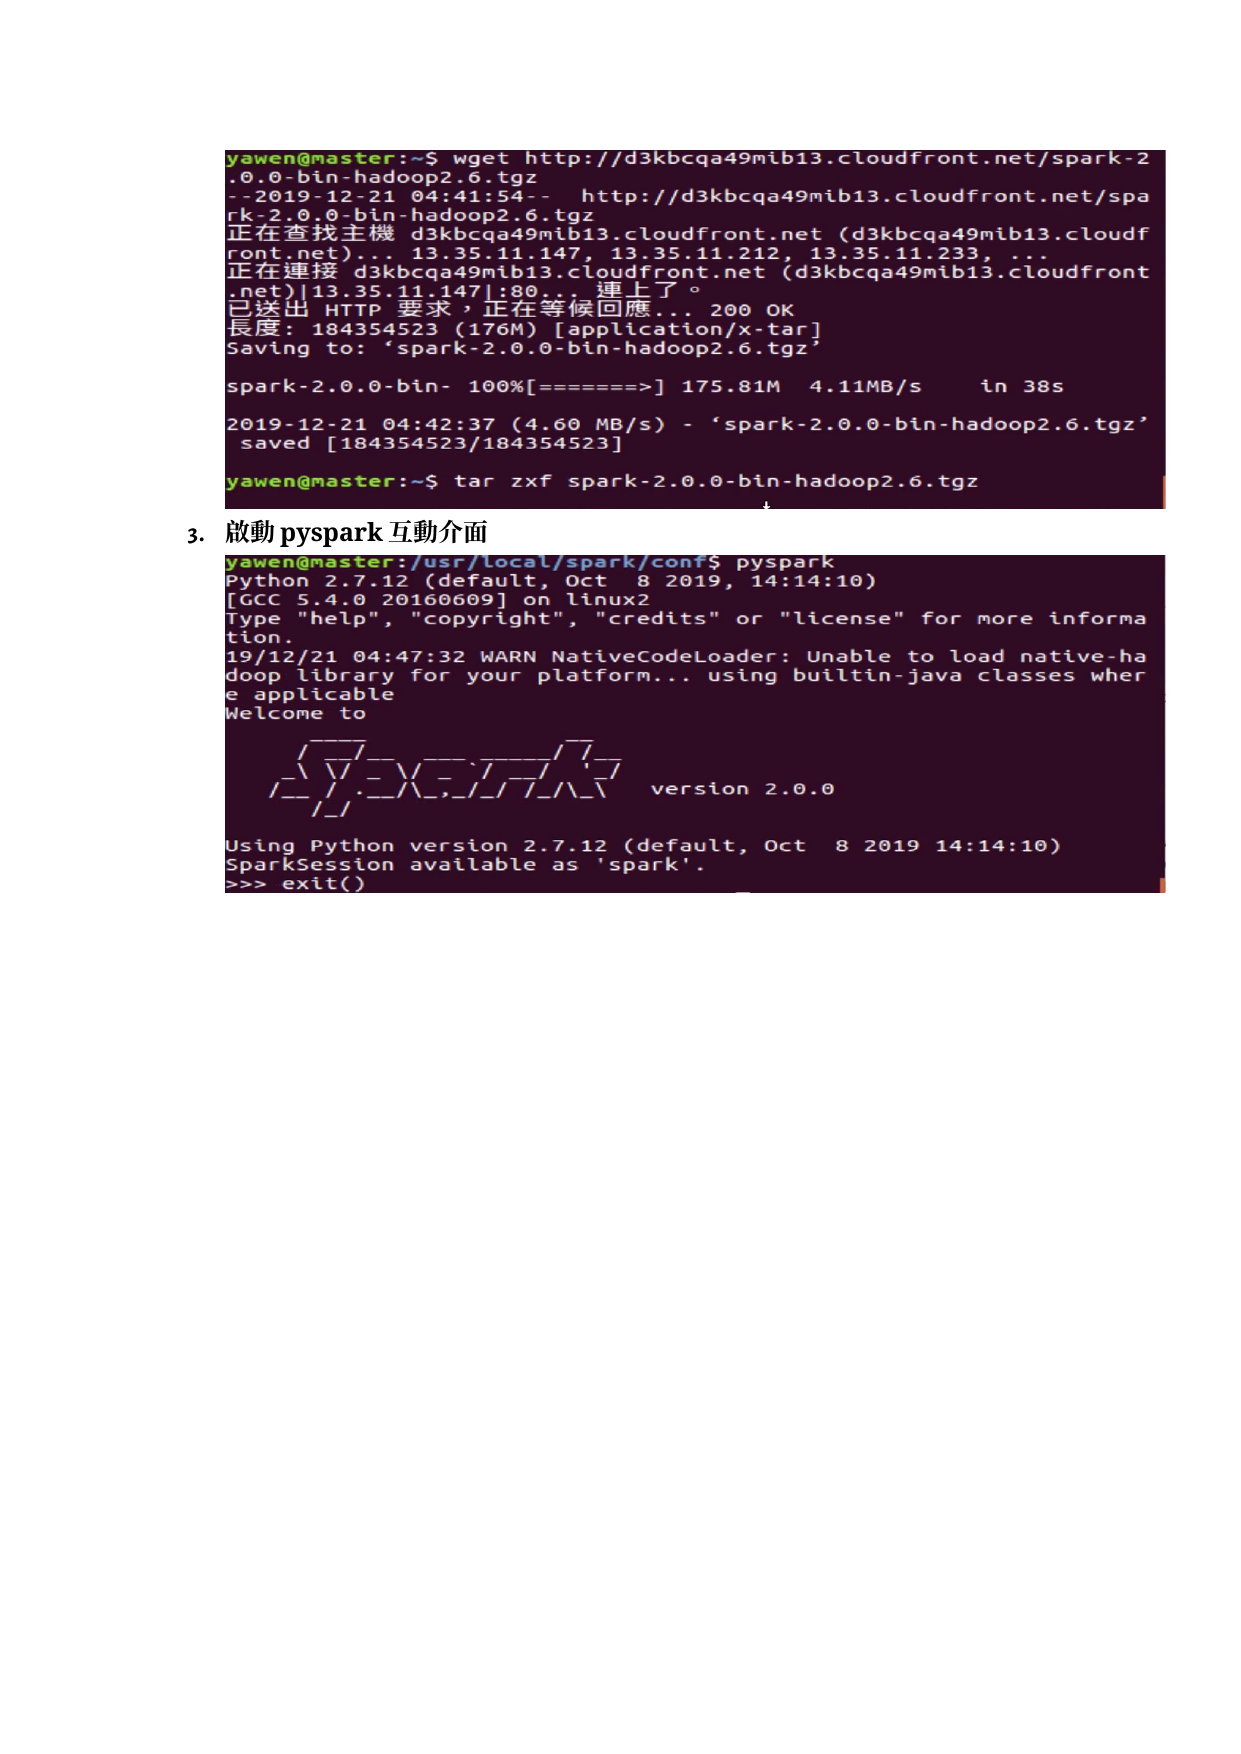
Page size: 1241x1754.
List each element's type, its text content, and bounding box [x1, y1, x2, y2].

picture [225, 555, 1166, 893]
picture [225, 150, 1166, 509]
list 啟動pyspark互動介面 [187, 512, 1090, 549]
